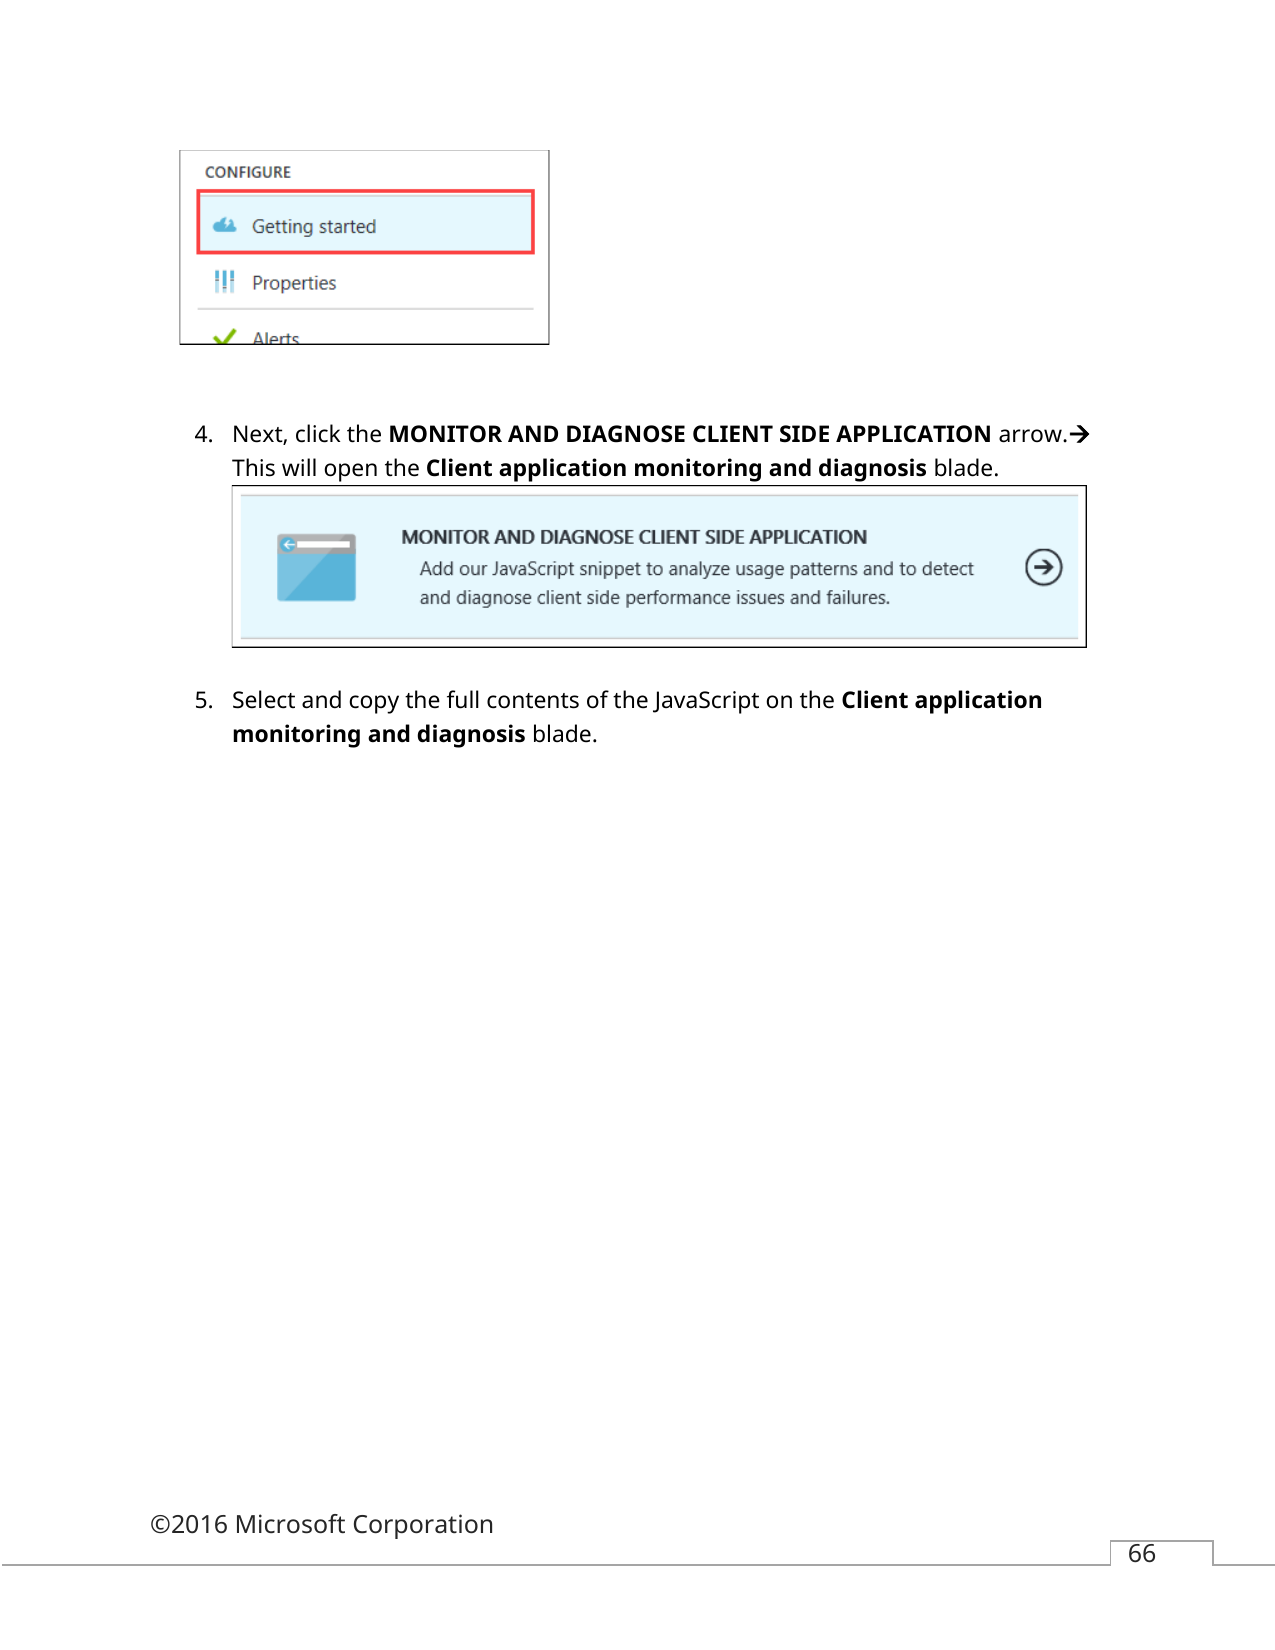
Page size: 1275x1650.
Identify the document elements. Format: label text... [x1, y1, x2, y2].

picture [231, 485, 1087, 648]
picture [179, 150, 550, 345]
list Select and copy the full contents of the JavaScript on the Client application monitoring and diagnosis blade. [194, 684, 1125, 749]
